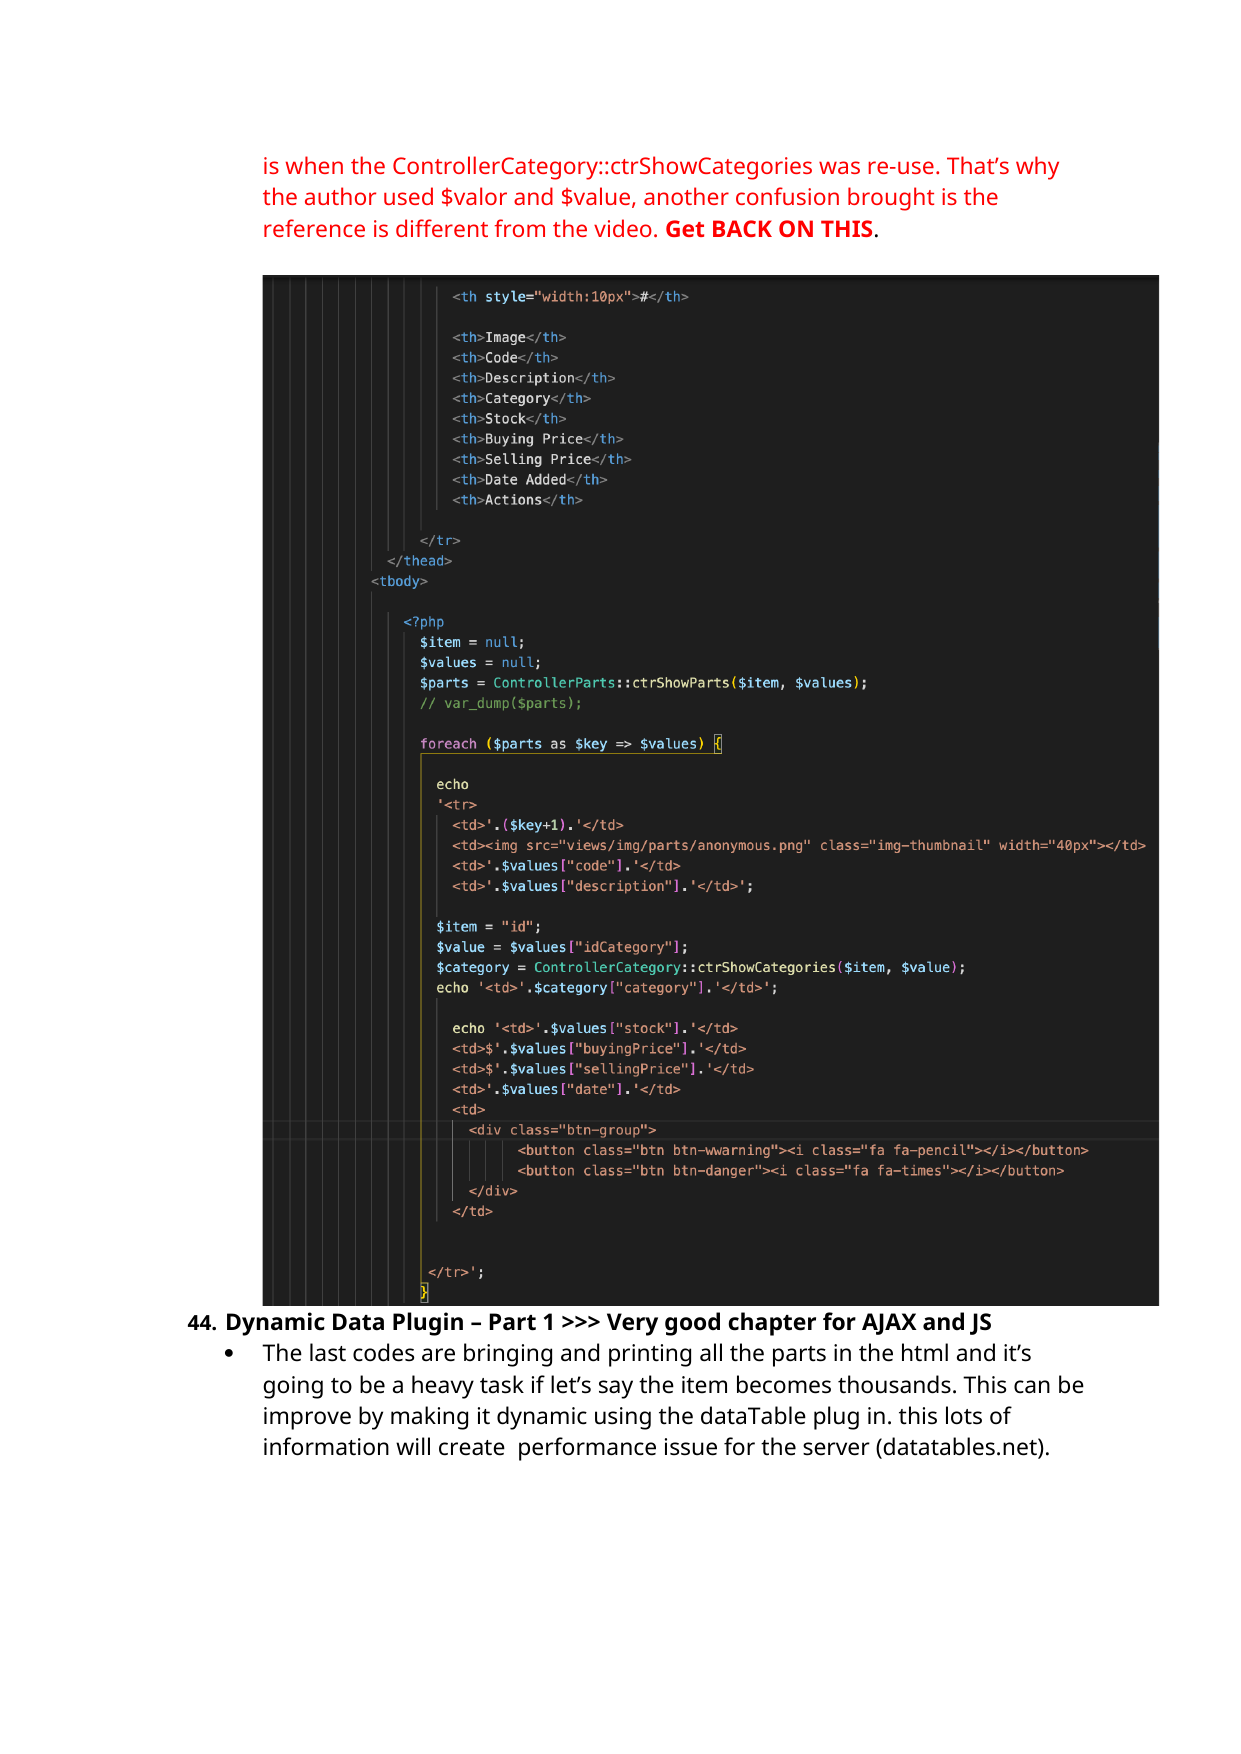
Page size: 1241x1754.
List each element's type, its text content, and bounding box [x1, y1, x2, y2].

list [262, 150, 1090, 244]
list The last codes are bringing and printing all the parts in the html and it’s going to be a heavy task if let’s say the item becomes thousands. This can be improve by making it dynamic using the dataTable plug in. this lots of information will create performance issue for the server (datatables.net). [225, 1337, 1090, 1462]
list Dynamic Data Plugin – Part 1 >>> Very good chapter for AJAX and JS [187, 1306, 1090, 1337]
picture [262, 275, 1160, 1306]
